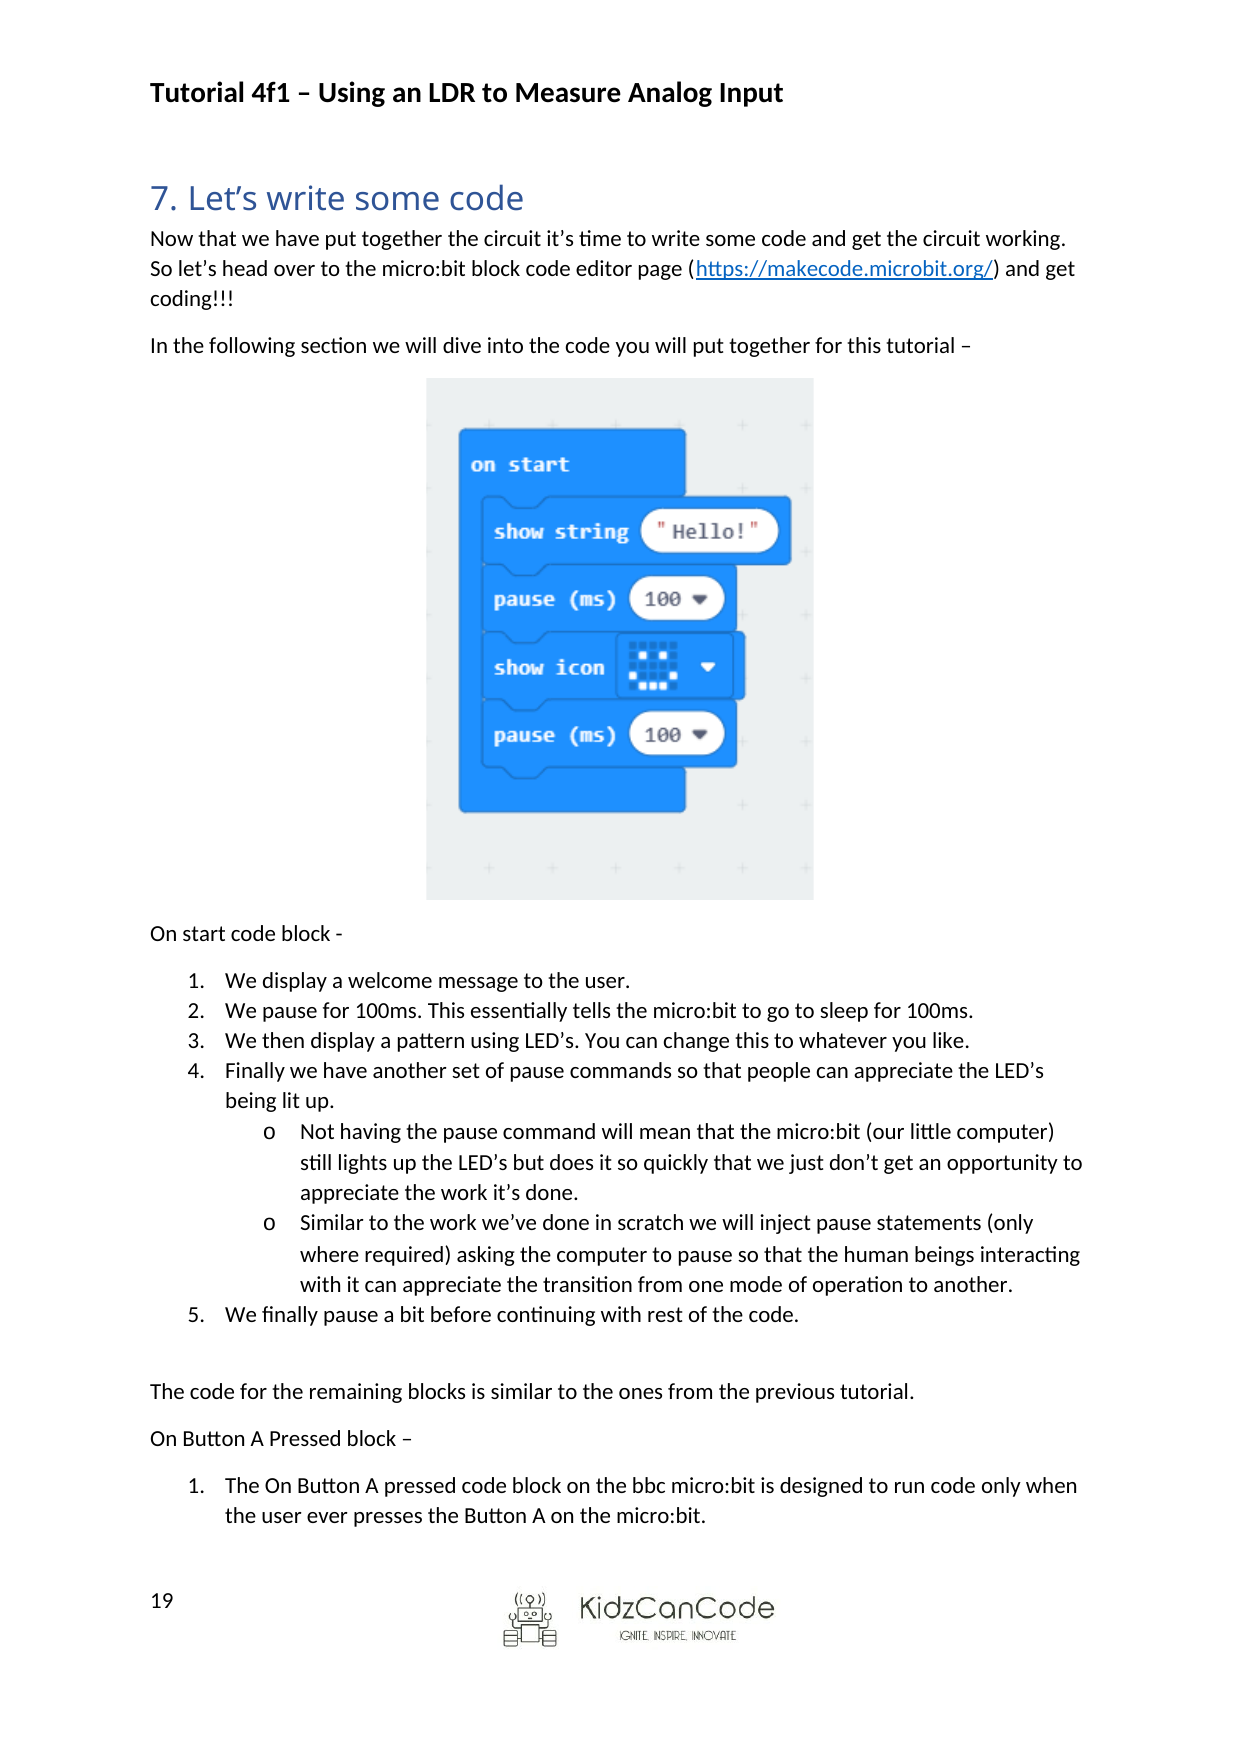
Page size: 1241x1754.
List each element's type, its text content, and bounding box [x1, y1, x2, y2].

list We then display a pattern using LED’s. You can change this to whatever you like. [187, 1026, 1090, 1054]
list We display a welcome message to the user. [187, 966, 1090, 994]
text Now that we have put together the circuit it’s time to write some code and get the circuit working. So let’s head over to the micro:bit block code editor page (https://makecode.microbit.org/) and get coding!!! [150, 224, 1090, 312]
list Not having the pause command will mean that the micro:bit (our little computer) still lights up the LED’s but does it so quickly that we just don’t get an opportunity to appreciate the work it’s done. [262, 1117, 1090, 1206]
subtitle Let’s write some code [150, 175, 1090, 220]
list We pause for 100ms. This essentially tells the micro:bit to go to sleep for 100ms. [187, 996, 1090, 1024]
picture [497, 1586, 781, 1653]
text On Button A Pressed block – [150, 1424, 1090, 1452]
text On start code block - [150, 919, 1090, 947]
text In the following section we will dive into the code you will put together for this tutorial – [150, 331, 1090, 359]
list We finally pause a bit before continuing with rest of the code. [187, 1300, 1090, 1328]
list The On Button A pressed code block on the bbc micro:bit is designed to run code only when the user ever presses the Button A on the micro:bit. [187, 1471, 1090, 1529]
picture [426, 378, 814, 900]
list Similar to the work we’ve done in scratch we will inject pause statements (only where required) asking the computer to pause so that the human beings interacting with it can appreciate the transition from one mode of operation to another. [262, 1208, 1090, 1298]
text The code for the remaining blocks is similar to the ones from the previous tutorial. [150, 1377, 1090, 1405]
list Finally we have another set of pause commands so that people can appreciate the LED’s being lit up. [187, 1056, 1090, 1114]
